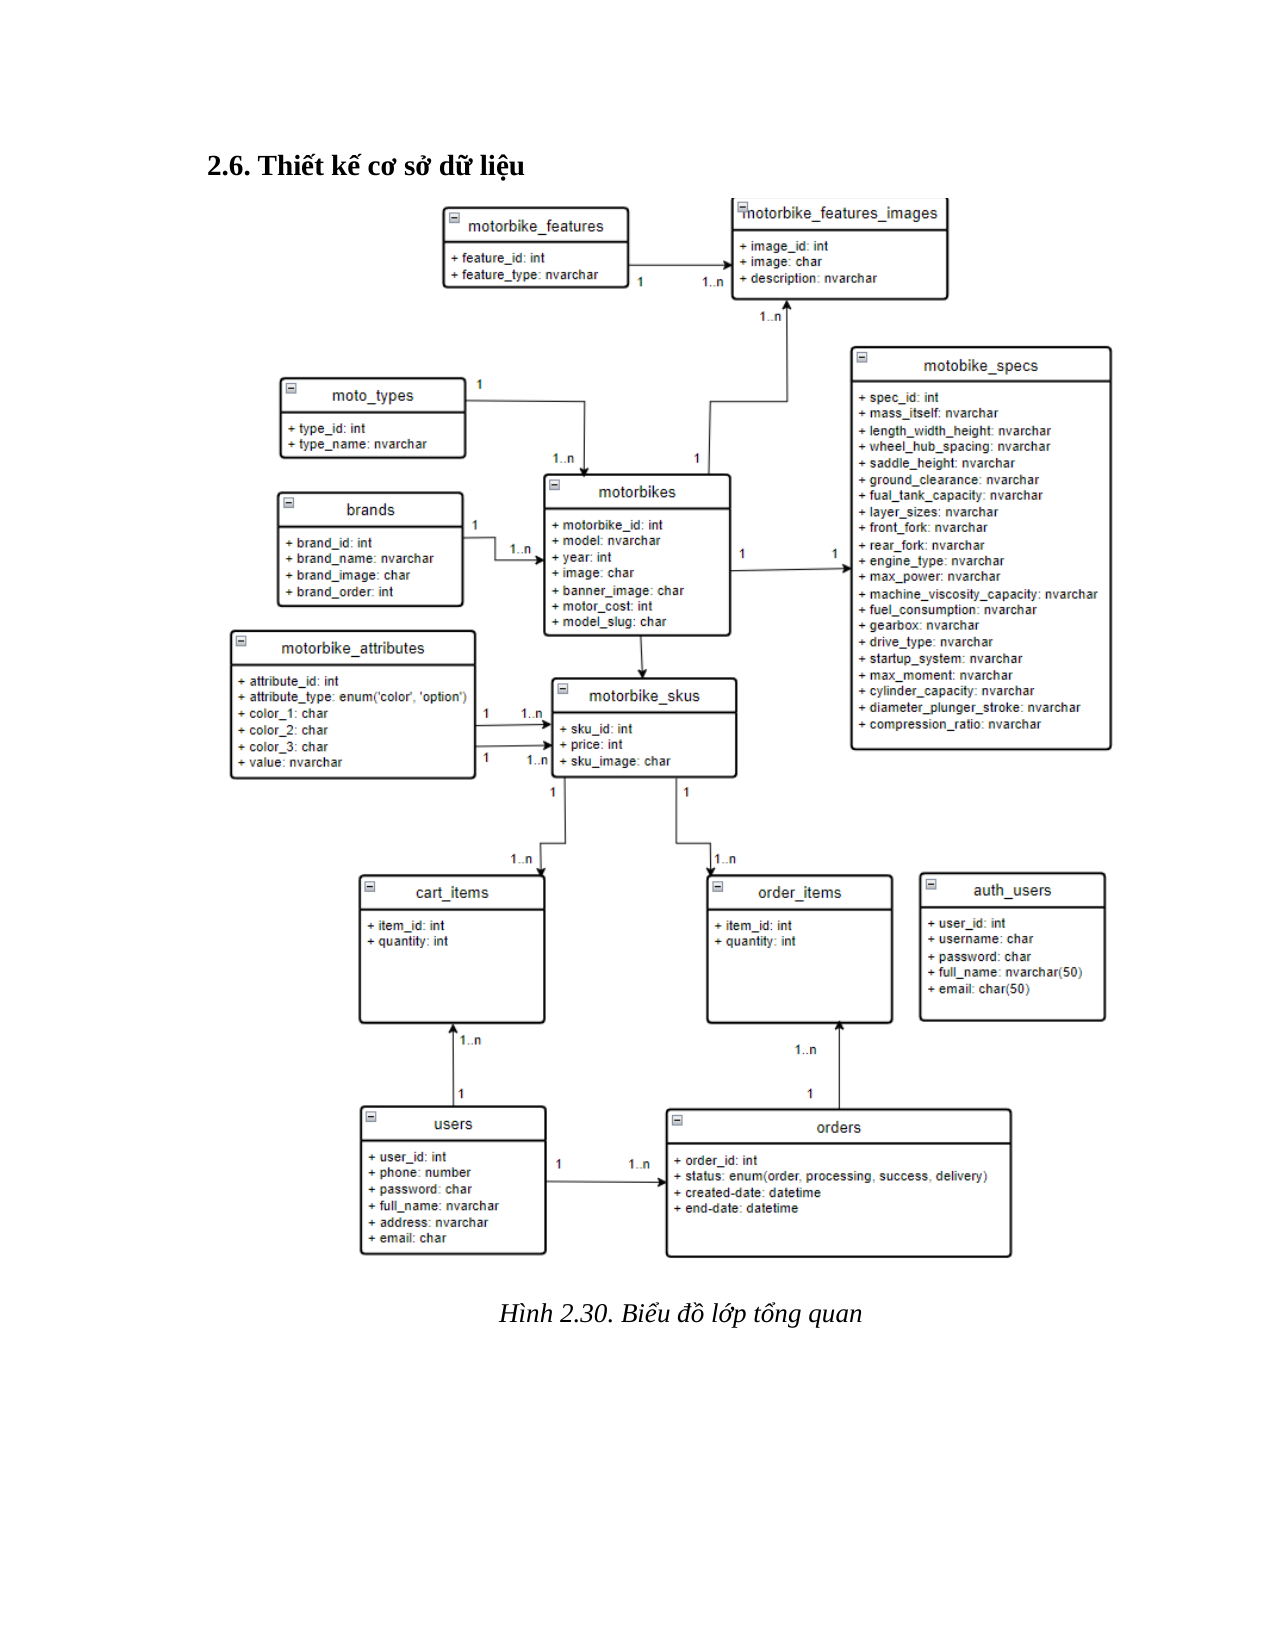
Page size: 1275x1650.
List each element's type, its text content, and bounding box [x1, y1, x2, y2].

picture [206, 198, 1157, 1264]
text Hình .. Biểu đồ lớp tổng quan [207, 1297, 1157, 1328]
subtitle . Thiết kế cơ sở dữ liệu [207, 148, 1157, 181]
